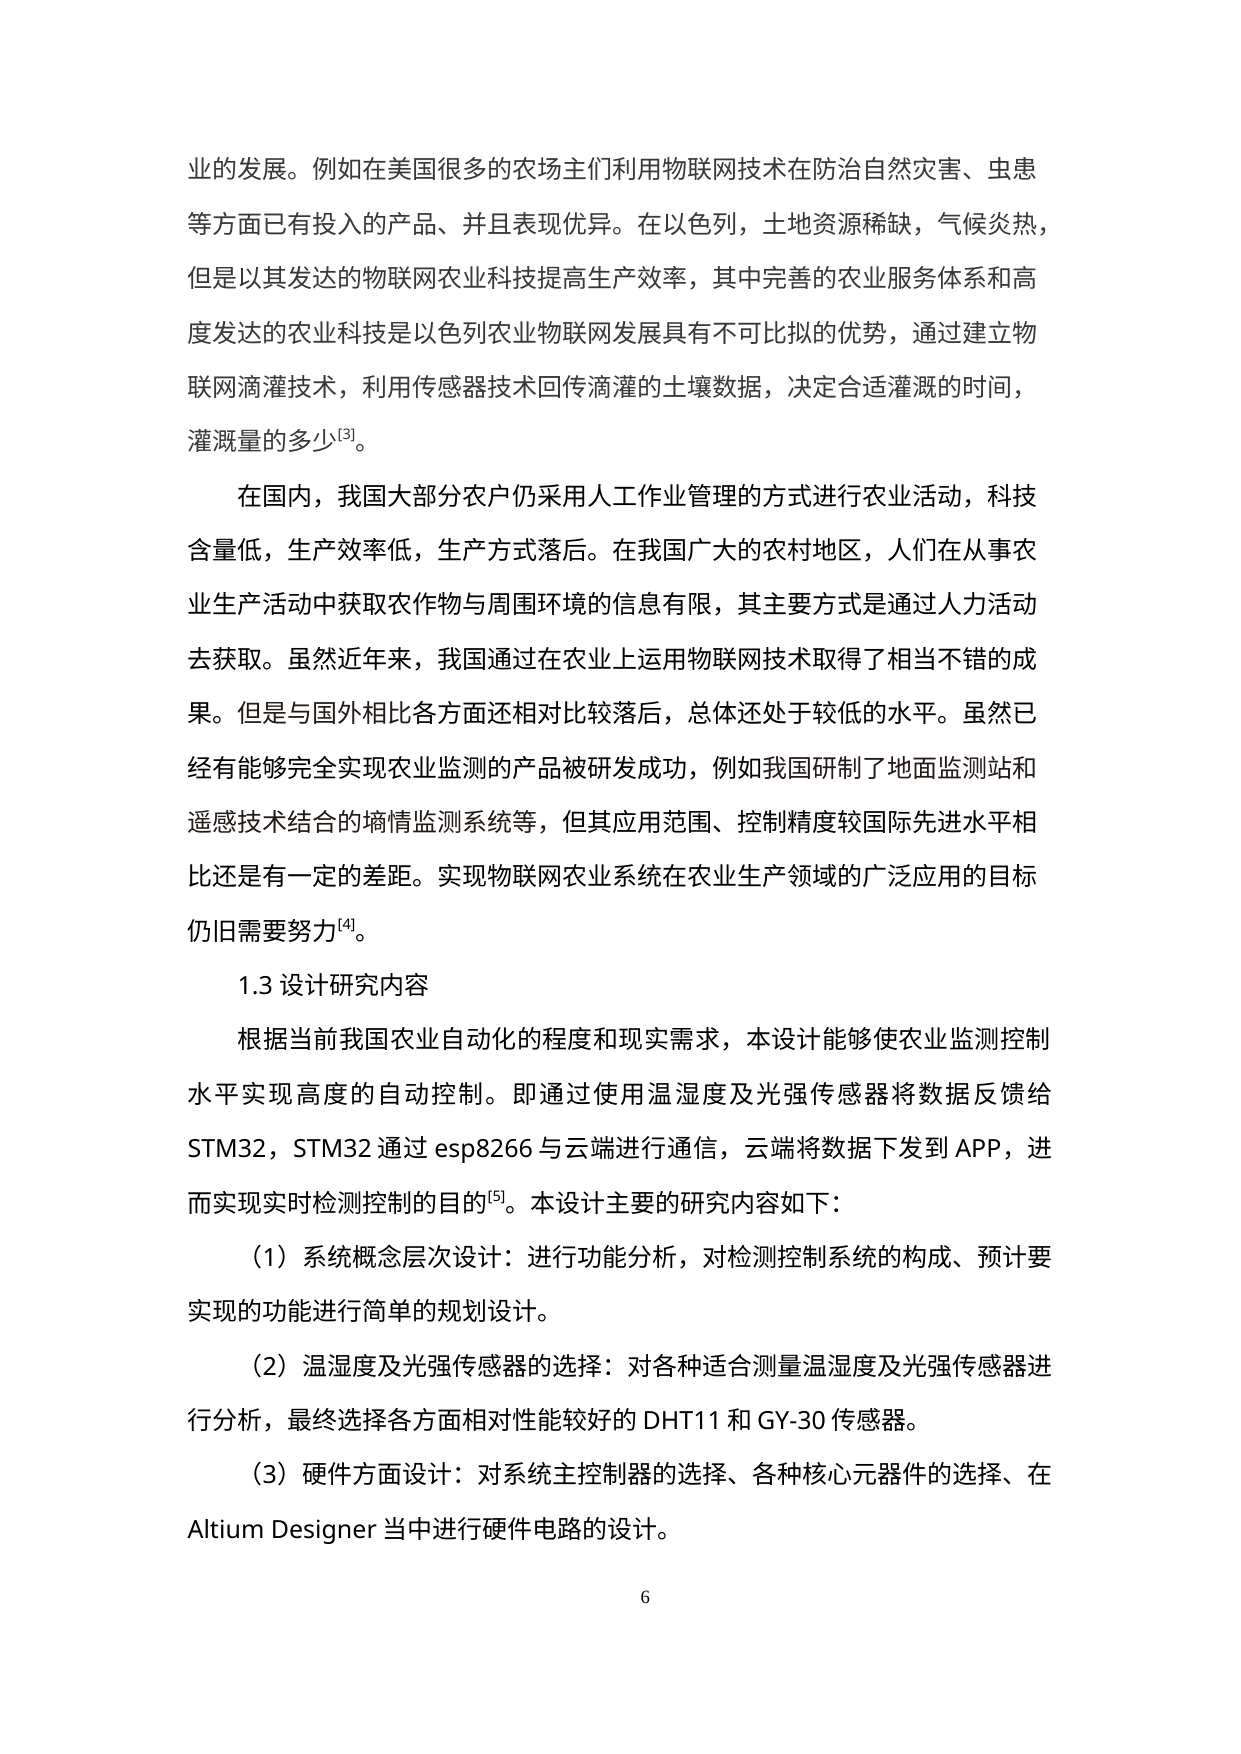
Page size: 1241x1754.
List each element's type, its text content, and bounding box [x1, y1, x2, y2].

text 根据当前我国农业自动化的程度和现实需求，本设计能够使农业监测控制水平实现高度的自动控制。即通过使用温湿度及光强传感器将数据反馈给STM32，STM32通过esp8266与云端进行通信，云端将数据下发到APP，进而实现实时检测控制的目的[5]。本设计主要的研究内容如下： [187, 1020, 1053, 1219]
text （1）系统概念层次设计：进行功能分析，对检测控制系统的构成、预计要实现的功能进行简单的规划设计。 [187, 1237, 1053, 1328]
text （3）硬件方面设计：对系统主控制器的选择、各种核心元器件的选择、在 Altium Designer当中进行硬件电路的设计。 [187, 1455, 1053, 1546]
text （2）温湿度及光强传感器的选择：对各种适合测量温湿度及光强传感器进行分析，最终选择各方面相对性能较好的DHT11和GY-30传感器。 [187, 1346, 1053, 1437]
text 在国内，我国大部分农户仍采用人工作业管理的方式进行农业活动，科技含量低，生产效率低，生产方式落后。在我国广大的农村地区，人们在从事农业生产活动中获取农作物与周围环境的信息有限，其主要方式是通过人力活动去获取。虽然近年来，我国通过在农业上运用物联网技术取得了相当不错的成果。但是与国外相比各方面还相对比较落后，总体还处于较低的水平。虽然已经有能够完全实现农业监测的产品被研发成功，例如我国研制了地面监测站和遥感技术结合的墒情监测系统等，但其应用范围、控制精度较国际先进水平相比还是有一定的差距。实现物联网农业系统在农业生产领域的广泛应用的目标仍旧需要努力[4]。 [187, 476, 1053, 947]
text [187, 150, 1053, 458]
text 1.3 设计研究内容 [187, 966, 1053, 1002]
